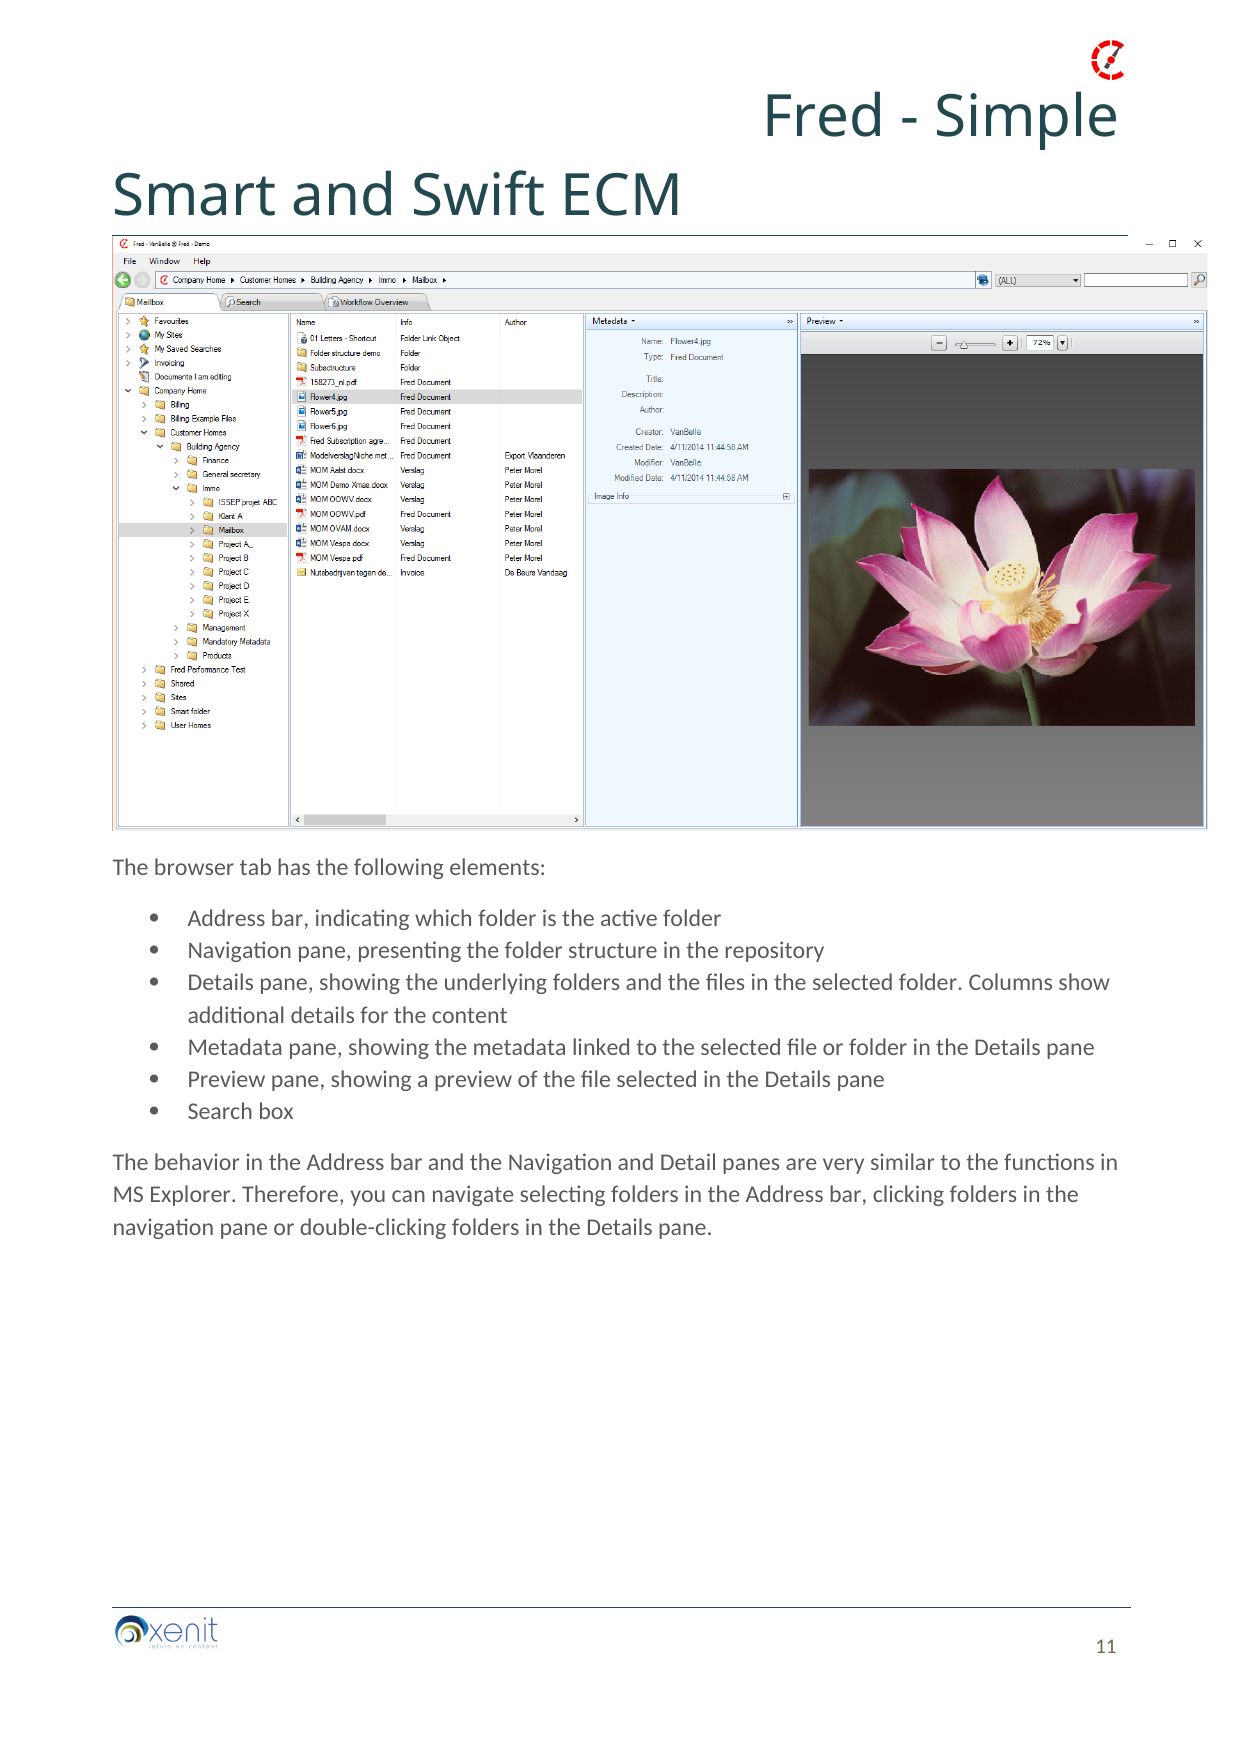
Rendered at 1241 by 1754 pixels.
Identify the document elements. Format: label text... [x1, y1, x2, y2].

list Details pane, showing the underlying folders and the files in the selected folder. Columns show additional details for the content [150, 967, 1128, 1029]
list Metadata pane, showing the metadata linked to the selected file or folder in the Details pane [150, 1032, 1128, 1061]
picture [1087, 37, 1130, 83]
text The browser tab has the following elements: [112, 852, 1128, 881]
list Search box [150, 1096, 1128, 1126]
text The behavior in the Address bar and the Navigation and Detail panes are very similar to the functions in MS Explorer. Therefore, you can navigate selecting folders in the Address bar, clicking folders in the navigation pane or double-clicking folders in the Details pane. [112, 1147, 1128, 1241]
picture [112, 1610, 222, 1654]
list Preview pane, showing a preview of the file selected in the Details pane [150, 1064, 1128, 1093]
list Address bar, indicating which folder is the active folder [150, 903, 1128, 932]
picture [112, 236, 1208, 831]
list Navigation pane, presenting the folder structure in the repository [150, 935, 1128, 964]
